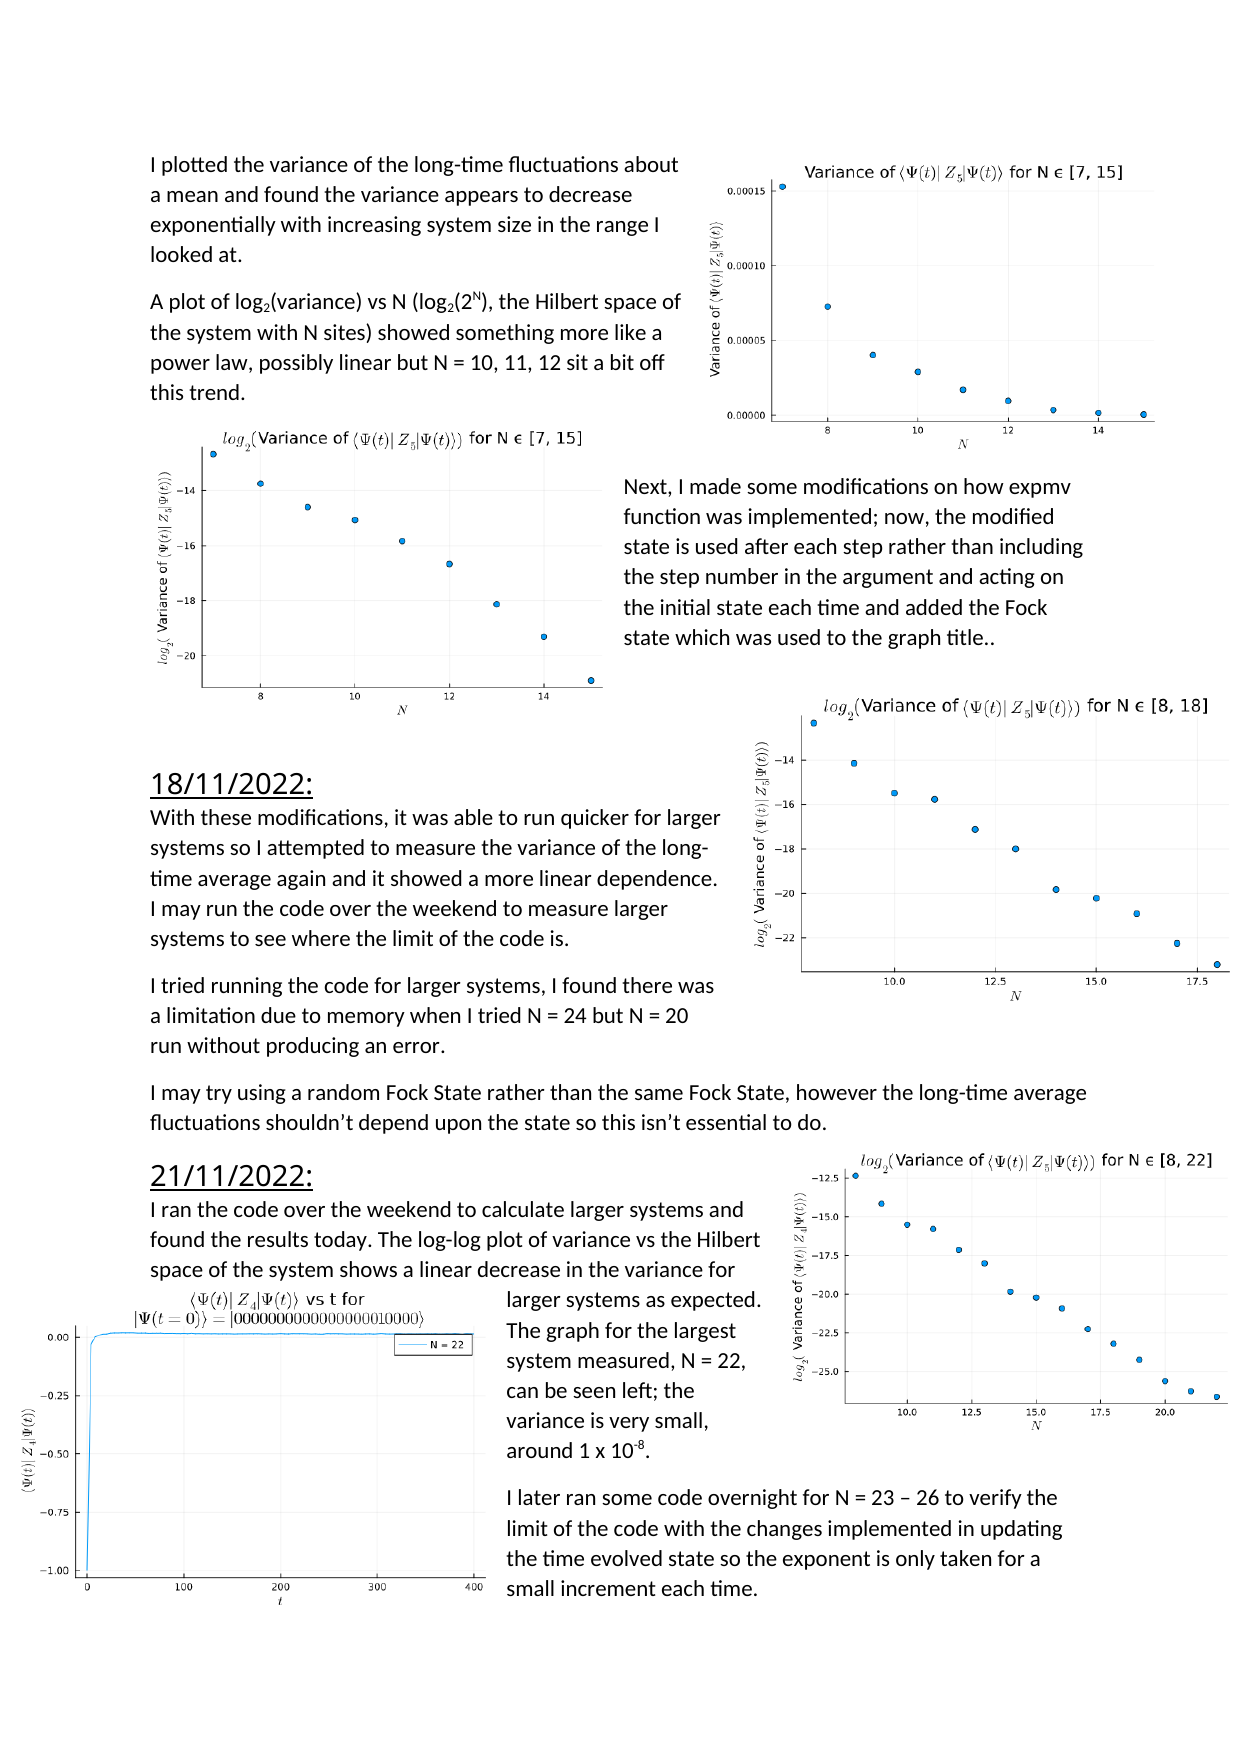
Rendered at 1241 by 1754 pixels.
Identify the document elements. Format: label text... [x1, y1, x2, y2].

text I ran the code over the weekend to calculate larger systems and found the results today. The log-log plot of variance vs the Hilbert space of the system shows a linear decrease in the variance for larger systems as expected. The graph for the largest system measured, N = 22, can be seen left; the variance is very small, around 1 x 10-8. [150, 1195, 1090, 1465]
text Next, I made some modifications on how expmv function was implemented; now, the modified state is used after each step rather than including the step number in the argument and acting on the initial state each time and added the Fock state which was used to the graph title.. [605, 472, 1090, 651]
text A plot of log2(variance) vs N (log2(2N), the Hilbert space of the system with N sites) showed something more like a power law, possibly linear but N = 10, 11, 12 sit a bit off this trend. [150, 287, 706, 406]
text I later ran some code overnight for N = 23 – 26 to verify the limit of the code with the changes implemented in updating the time evolved state so the exponent is only taken for a small increment each time. [488, 1483, 1090, 1602]
subtitle 21/11/2022: [150, 1155, 786, 1195]
picture [742, 681, 1231, 1005]
text I plotted the variance of the long-time fluctuations about a mean and found the variance appears to decrease exponentially with increasing system size in the range I looked at. [150, 150, 706, 269]
picture [16, 1290, 488, 1612]
text I tried running the code for larger systems, I found there was a limitation due to memory when I tried N = 24 but N = 20 run without producing an error. [150, 971, 1090, 1059]
picture [706, 150, 1158, 453]
text I may try using a random Fock State rather than the same Fock State, however the long-time average fluctuations shouldn’t depend upon the state so this isn’t essential to do. [150, 1078, 1090, 1136]
picture [150, 415, 605, 718]
subtitle 18/11/2022: [150, 763, 742, 803]
picture [786, 1145, 1230, 1434]
text With these modifications, it was able to run quicker for larger systems so I attempted to measure the variance of the long-time average again and it showed a more linear dependence. I may run the code over the weekend to measure larger systems to see where the limit of the code is. [150, 803, 742, 952]
